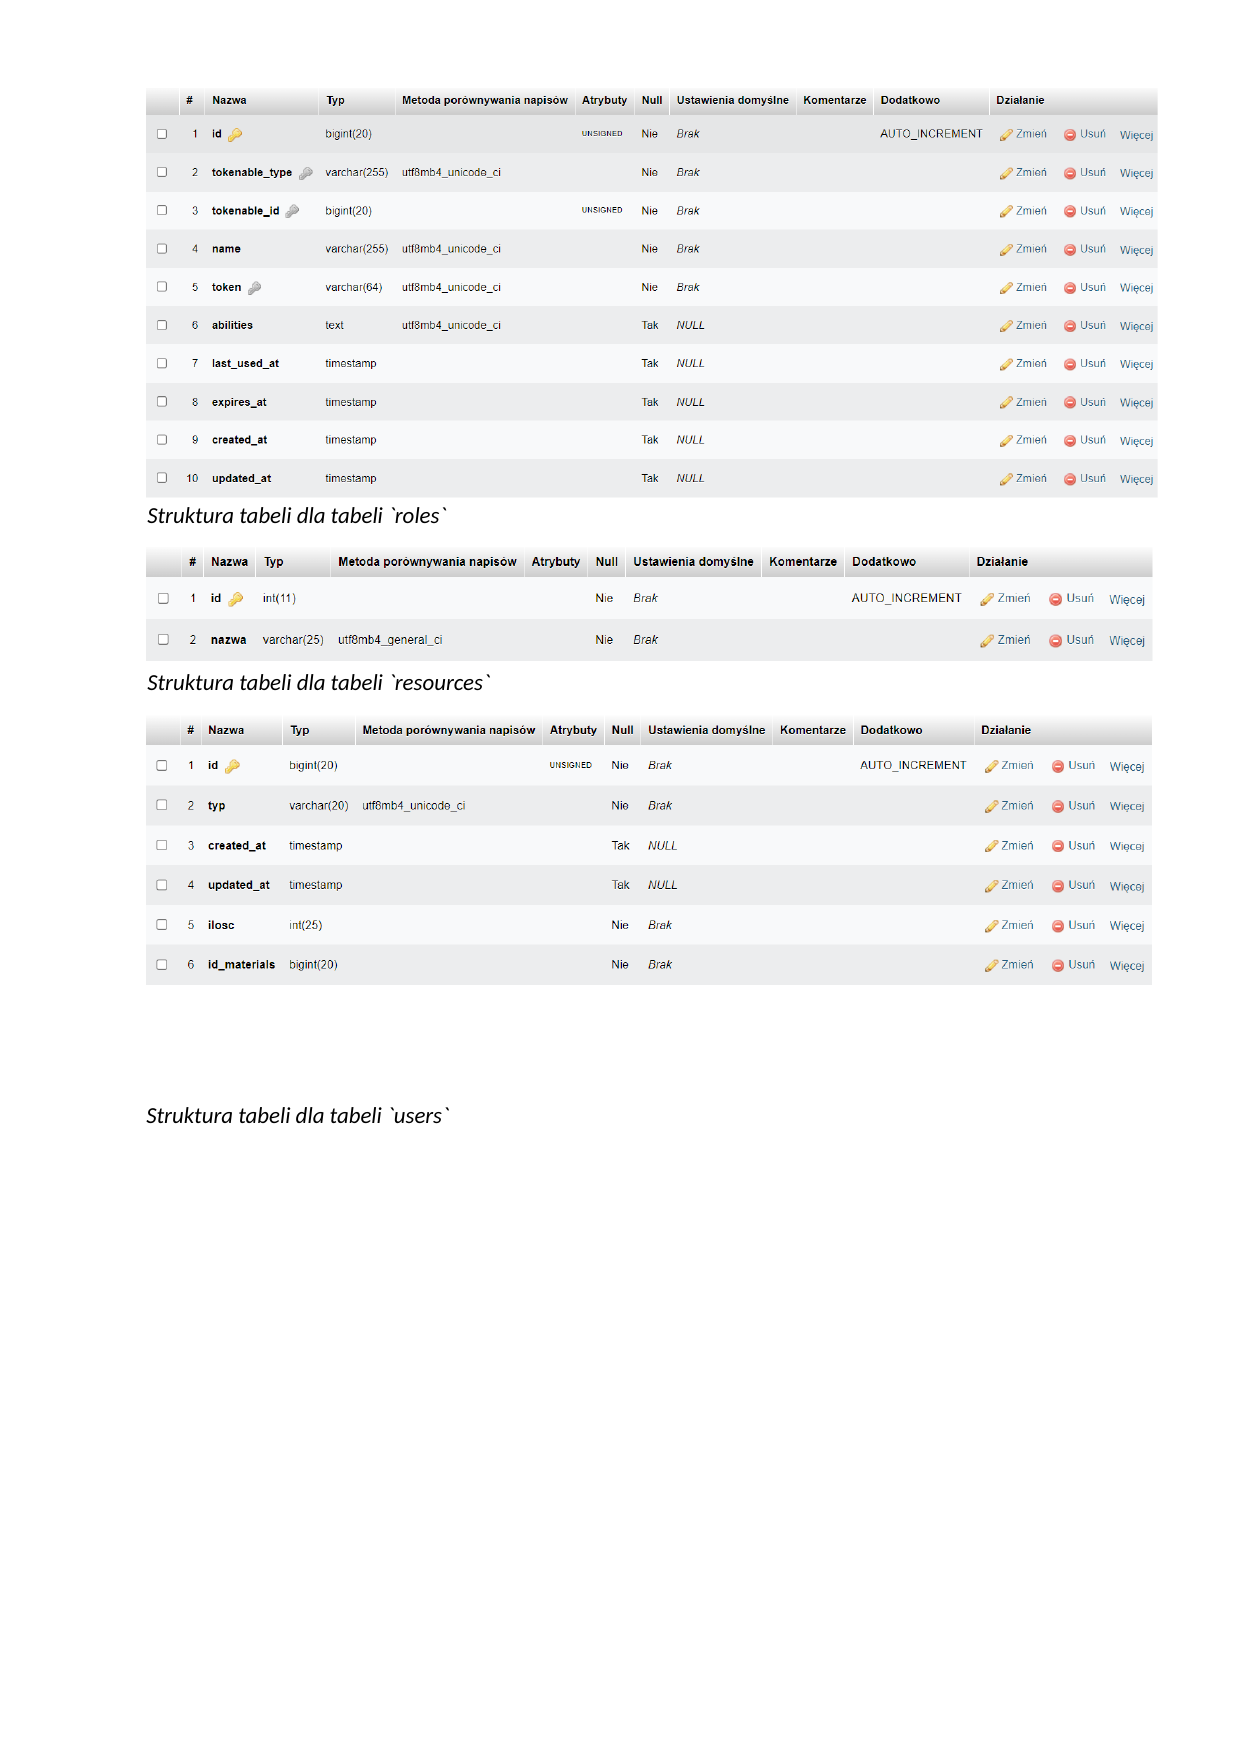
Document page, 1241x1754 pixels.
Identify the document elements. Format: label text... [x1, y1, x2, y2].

picture [146, 547, 1158, 667]
picture [146, 715, 1158, 990]
picture [146, 88, 1158, 500]
text Struktura tabeli dla tabeli `users` [146, 1101, 1159, 1129]
